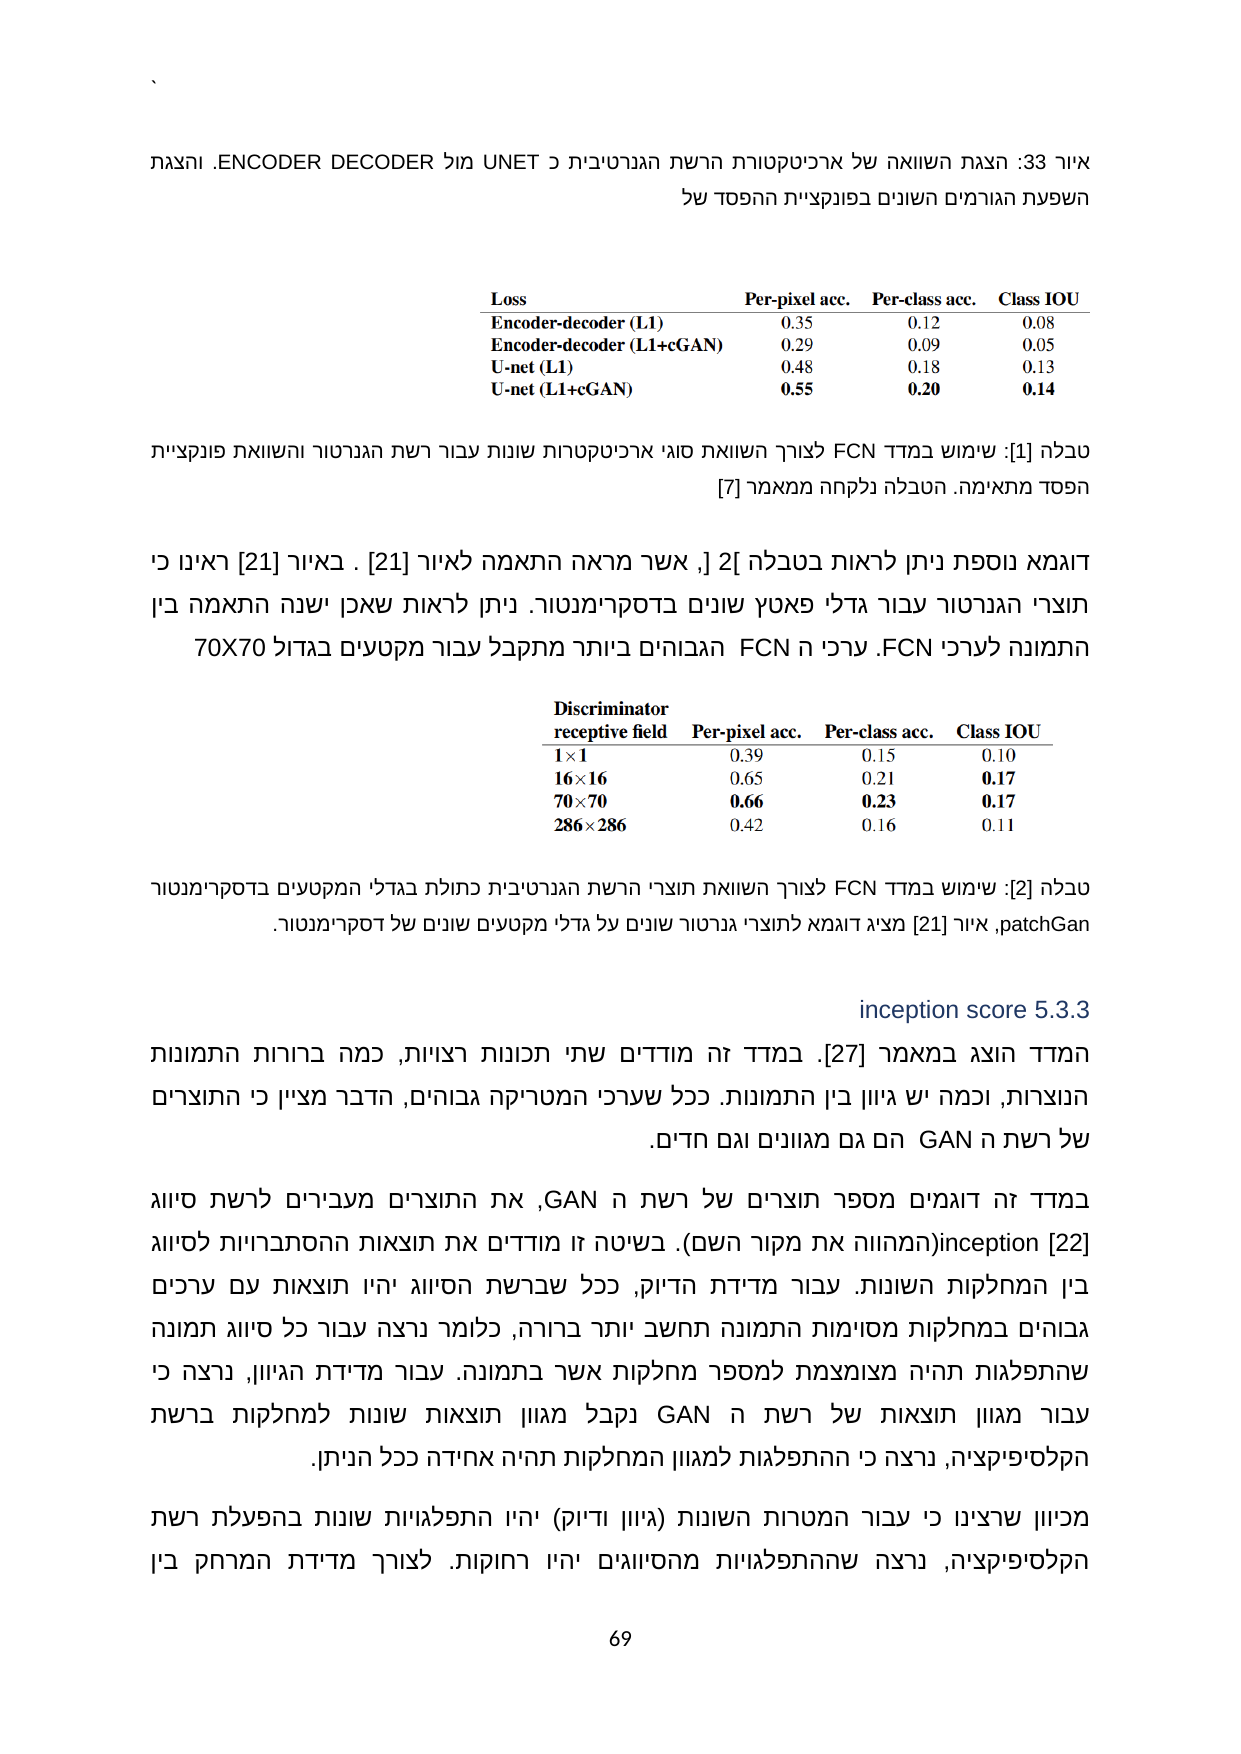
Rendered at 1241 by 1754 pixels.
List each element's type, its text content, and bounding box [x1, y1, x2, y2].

text דוגמא נוספת ניתן לראות בטבלה ]2 [, אשר מראה התאמה לאיור [21] . באיור [21] ראינו כי תוצרי הגנרטור עבור גדלי פאטץ שונים בדסקרימנטור. ניתן לראות שאכן ישנה התאמה בין התמונה לערכי FCN. ערכי ה FCN הגבוהים ביותר מתקבל עבור מקטעים בגדול 70X70 [150, 547, 1090, 662]
text איור 33: הצגת השוואה של ארכיטקטורת הרשת הגנרטיבית כ UNET מול ENCODER DECODER. והצגת השפעת הגורמים השונים בפונקציית ההפסד של [150, 150, 1090, 210]
picture [474, 281, 1090, 409]
subtitle 5.3.3 inception score [150, 995, 1090, 1024]
text במדד זה דוגמים מספר תוצרים של רשת ה GAN, את התוצרים מעבירים לרשת סיווגinception [22](המהווה את מקור השם). בשיטה זו מודדים את תוצאות ההסתברויות לסיווג בין המחלקות השונות. עבור מדידת הדיוק, ככל שברשת הסיווג יהיו תוצאות עם ערכים גבוהים במחלקות מסוימות התמונה תחשב יותר ברורה, כלומר נרצה עבור כל סיווג תמונה שהתפלגות תהיה מצומצמת למספר מחלקות אשר בתמונה. עבור מדידת הגיוון, נרצה כי עבור מגוון תוצאות של רשת ה GAN נקבל מגוון תוצאות שונות למחלקות ברשת הקלסיפיקציה, נרצה כי ההתפלגות למגוון המחלקות תהיה אחידה ככל הניתן. [150, 1184, 1090, 1472]
text טבלה [2]: שימוש במדד FCN לצורך השוואת תוצרי הרשת הגנרטיבית כתולת בגדלי המקטעים בדסקרימנטור patchGan, איור [21] מציג דוגמא לתוצרי גנרטור שונים על גדלי מקטעים שונים של דסקרימנטור. [150, 876, 1090, 936]
picture [530, 692, 1090, 846]
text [150, 1503, 1090, 1575]
text טבלה [1]: שימוש במדד FCN לצורך השוואת סוגי ארכיטקטרות שונות עבור רשת הגנרטור והשוואת פונקציית הפסד מתאימה. הטבלה נלקחה ממאמר [7] [150, 439, 1090, 499]
text המדד הוצג במאמר [27]. במדד זה מודדים שתי תכונות רצויות, כמה ברורות התמונות הנוצרות, וכמה יש גיוון בין התמונות. ככל שערכי המטריקה גבוהים, הדבר מציין כי התוצרים של רשת ה GAN הם גם מגוונים וגם חדים. [150, 1038, 1090, 1153]
